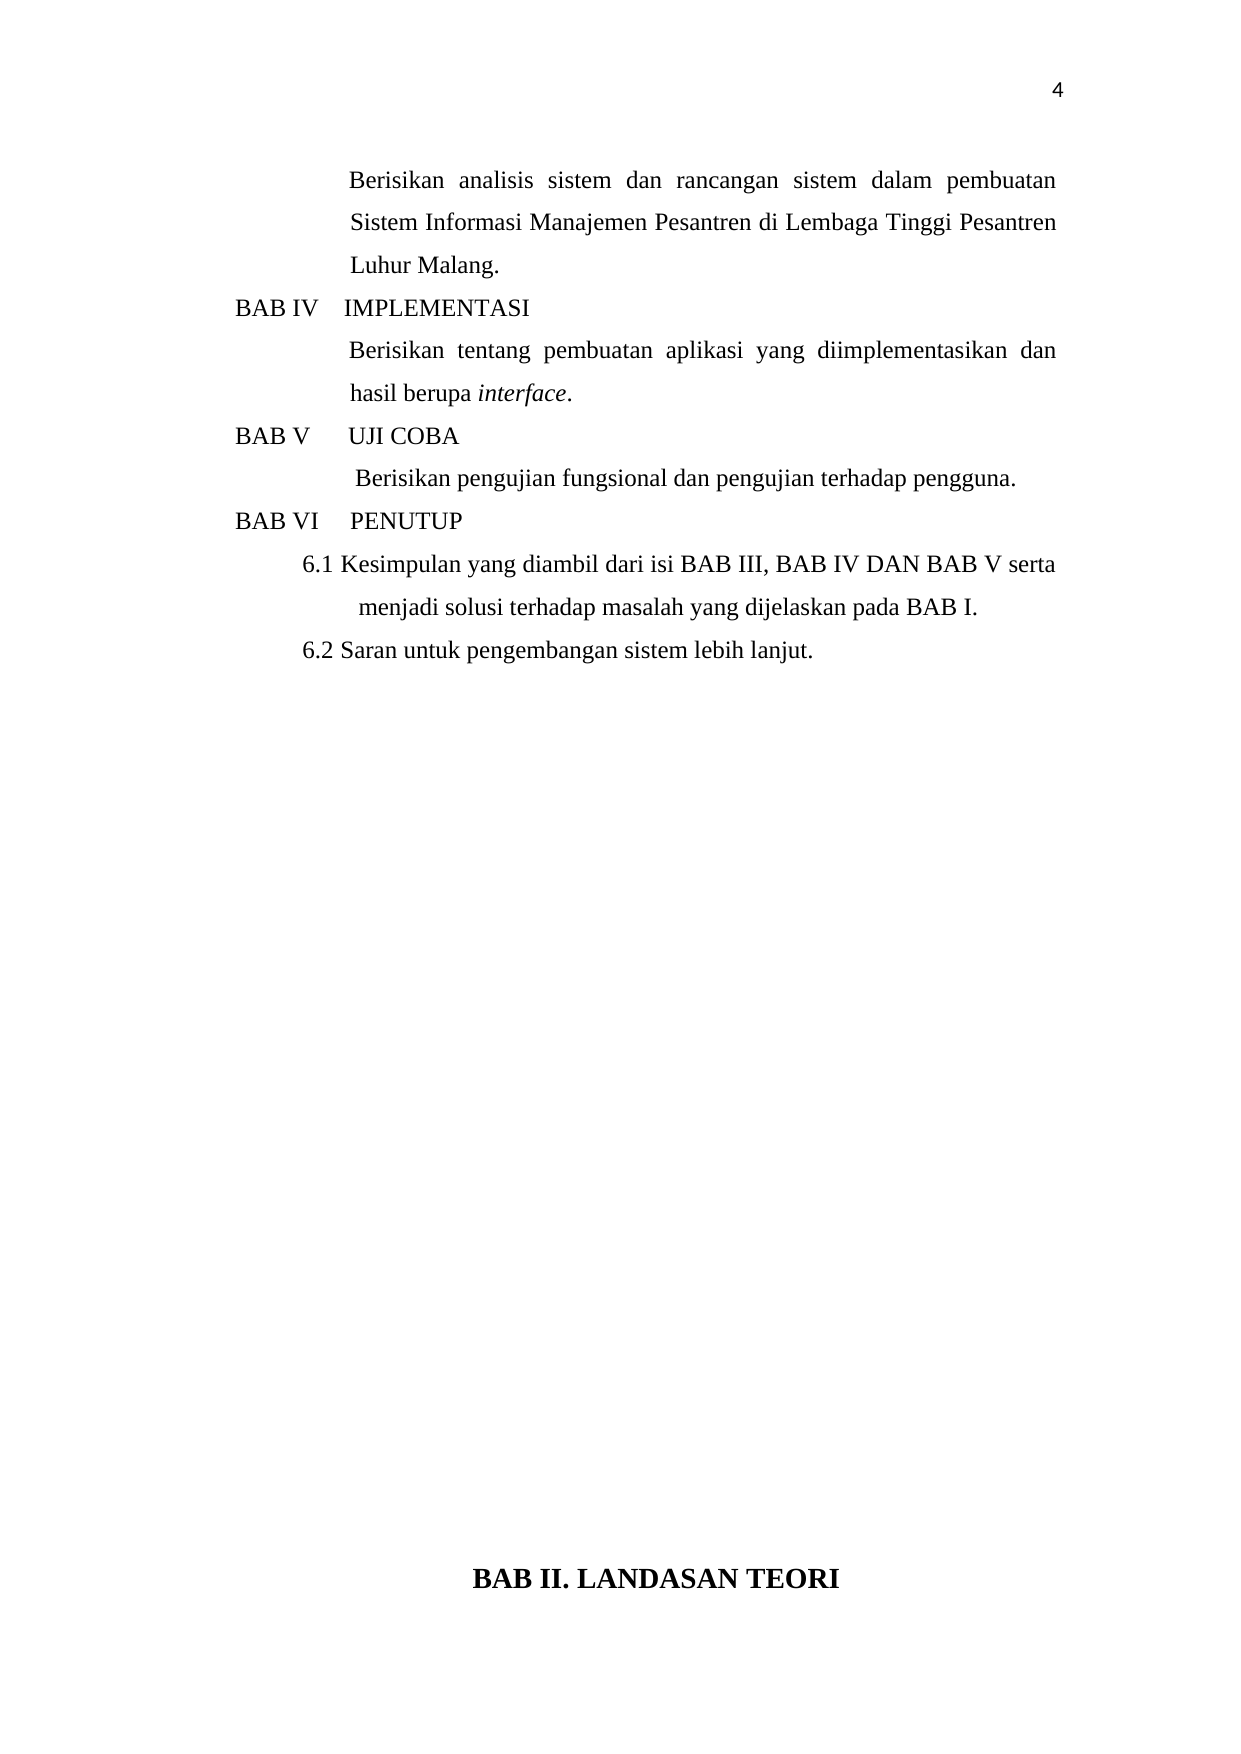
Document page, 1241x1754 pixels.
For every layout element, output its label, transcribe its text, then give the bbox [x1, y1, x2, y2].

text 6.1 Kesimpulan yang diambil dari isi BAB III, BAB IV DAN BAB V serta menjadi solusi terhadap masalah yang dijelaskan pada BAB I. [302, 549, 1057, 620]
text BAB VI PENUTUP [235, 506, 1057, 535]
text Berisikan tentang pembuatan aplikasi yang diimplementasikan dan hasil berupa interface. [349, 335, 1057, 407]
text Berisikan analisis sistem dan rancangan sistem dalam pembuatan Sistem Informasi Manajemen Pesantren di Lembaga Tinggi Pesantren Luhur Malang. [349, 165, 1057, 278]
text Berisikan pengujian fungsional dan pengujian terhadap pengguna. [349, 463, 1057, 492]
text 6.2 Saran untuk pengembangan sistem lebih lanjut. [302, 635, 1057, 664]
text BAB V UJI COBA [235, 421, 1057, 450]
text BAB IV IMPLEMENTASI [235, 293, 1057, 322]
text BAB II. LANDASAN TEORI [236, 1561, 1063, 1595]
